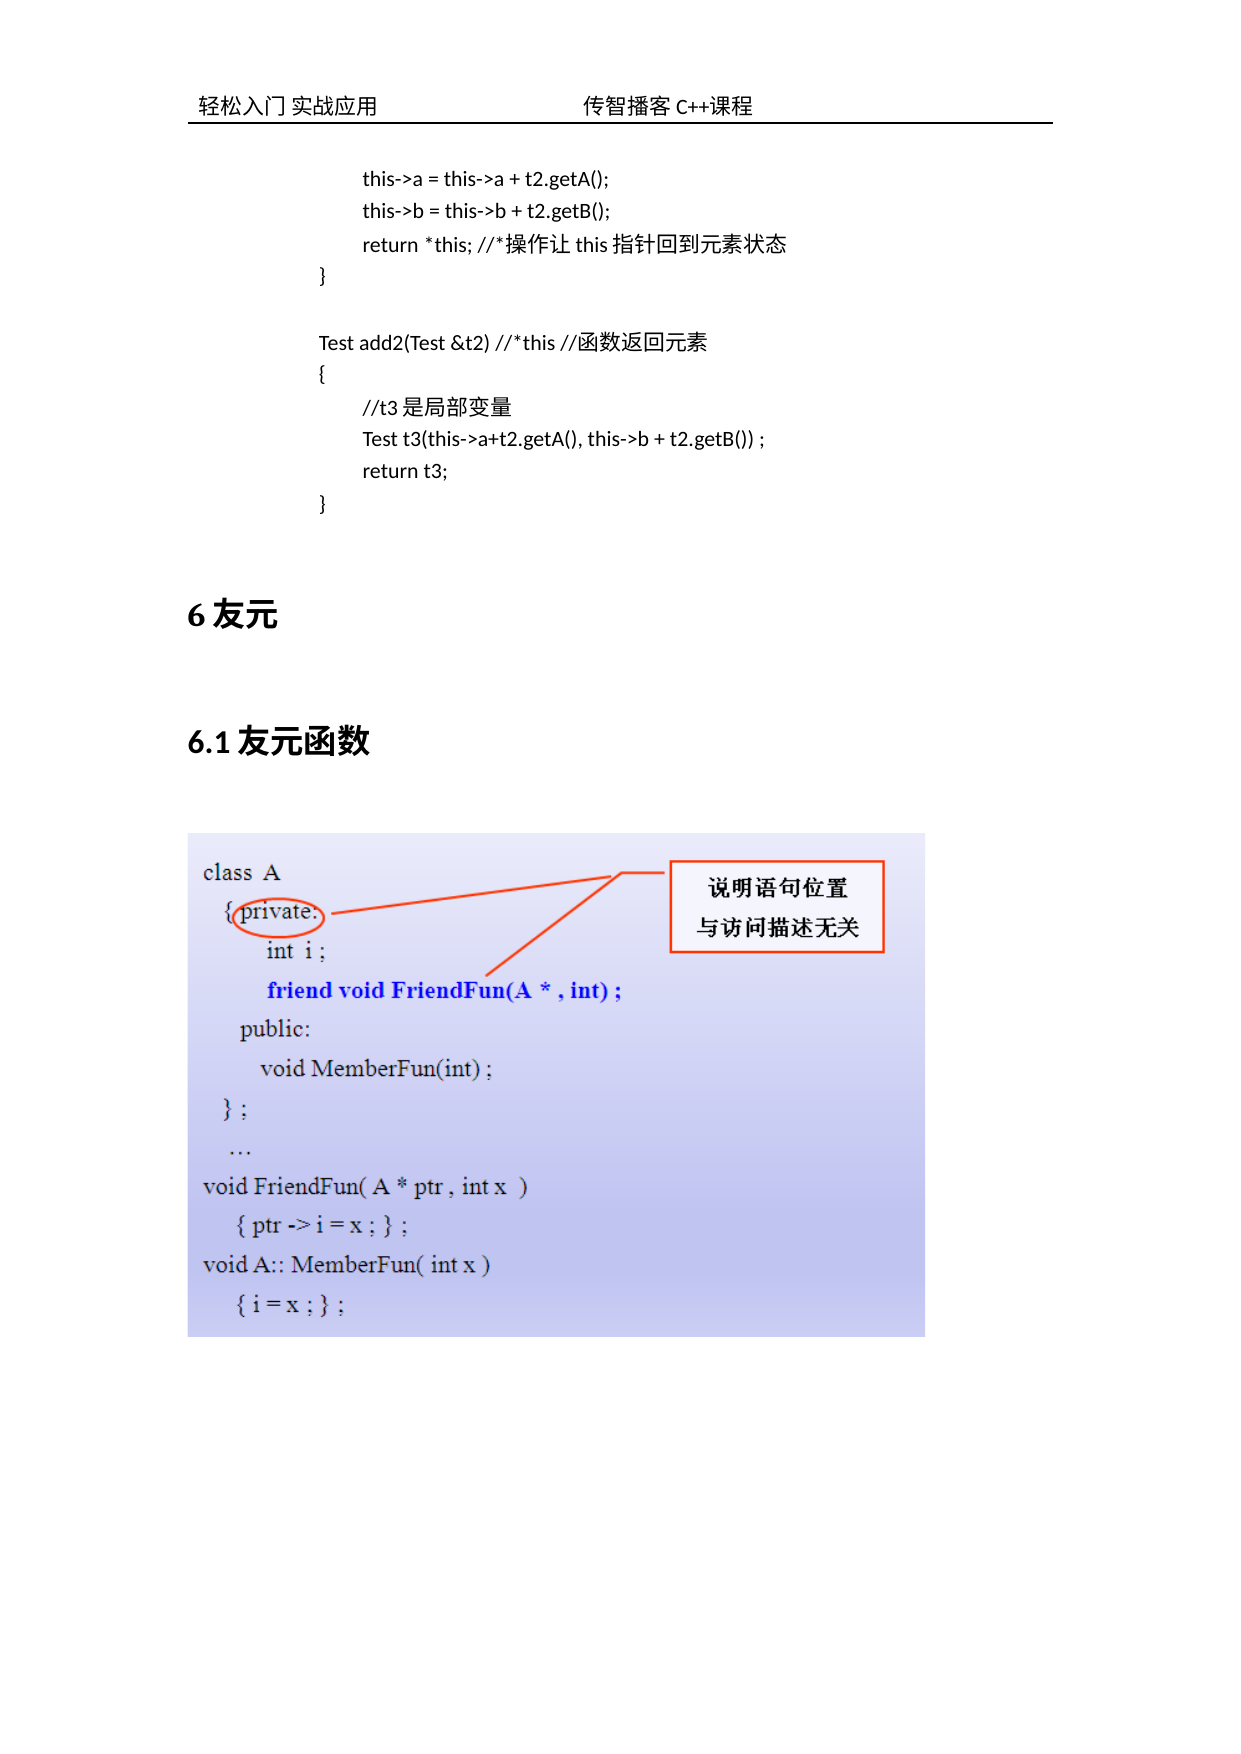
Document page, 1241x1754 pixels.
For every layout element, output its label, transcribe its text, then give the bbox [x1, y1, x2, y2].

text this->b = this->b + t2.getB(); [187, 194, 1053, 227]
text } [187, 259, 1053, 292]
text return t3; [187, 454, 1053, 487]
text Test t3(this->a+t2.getA(), this->b + t2.getB()) ; [187, 422, 1053, 454]
text //t3是局部变量 [187, 389, 1053, 422]
text { [187, 357, 1053, 389]
subtitle 6.1友元函数 [187, 706, 1053, 771]
picture [187, 833, 926, 1337]
text Test add2(Test &t2) //*this //函数返回元素 [187, 324, 1053, 357]
text return *this; //*操作让this指针回到元素状态 [187, 227, 1053, 259]
subtitle 6友元 [187, 579, 1053, 644]
text } [187, 487, 1053, 519]
text this->a = this->a + t2.getA(); [187, 162, 1053, 194]
